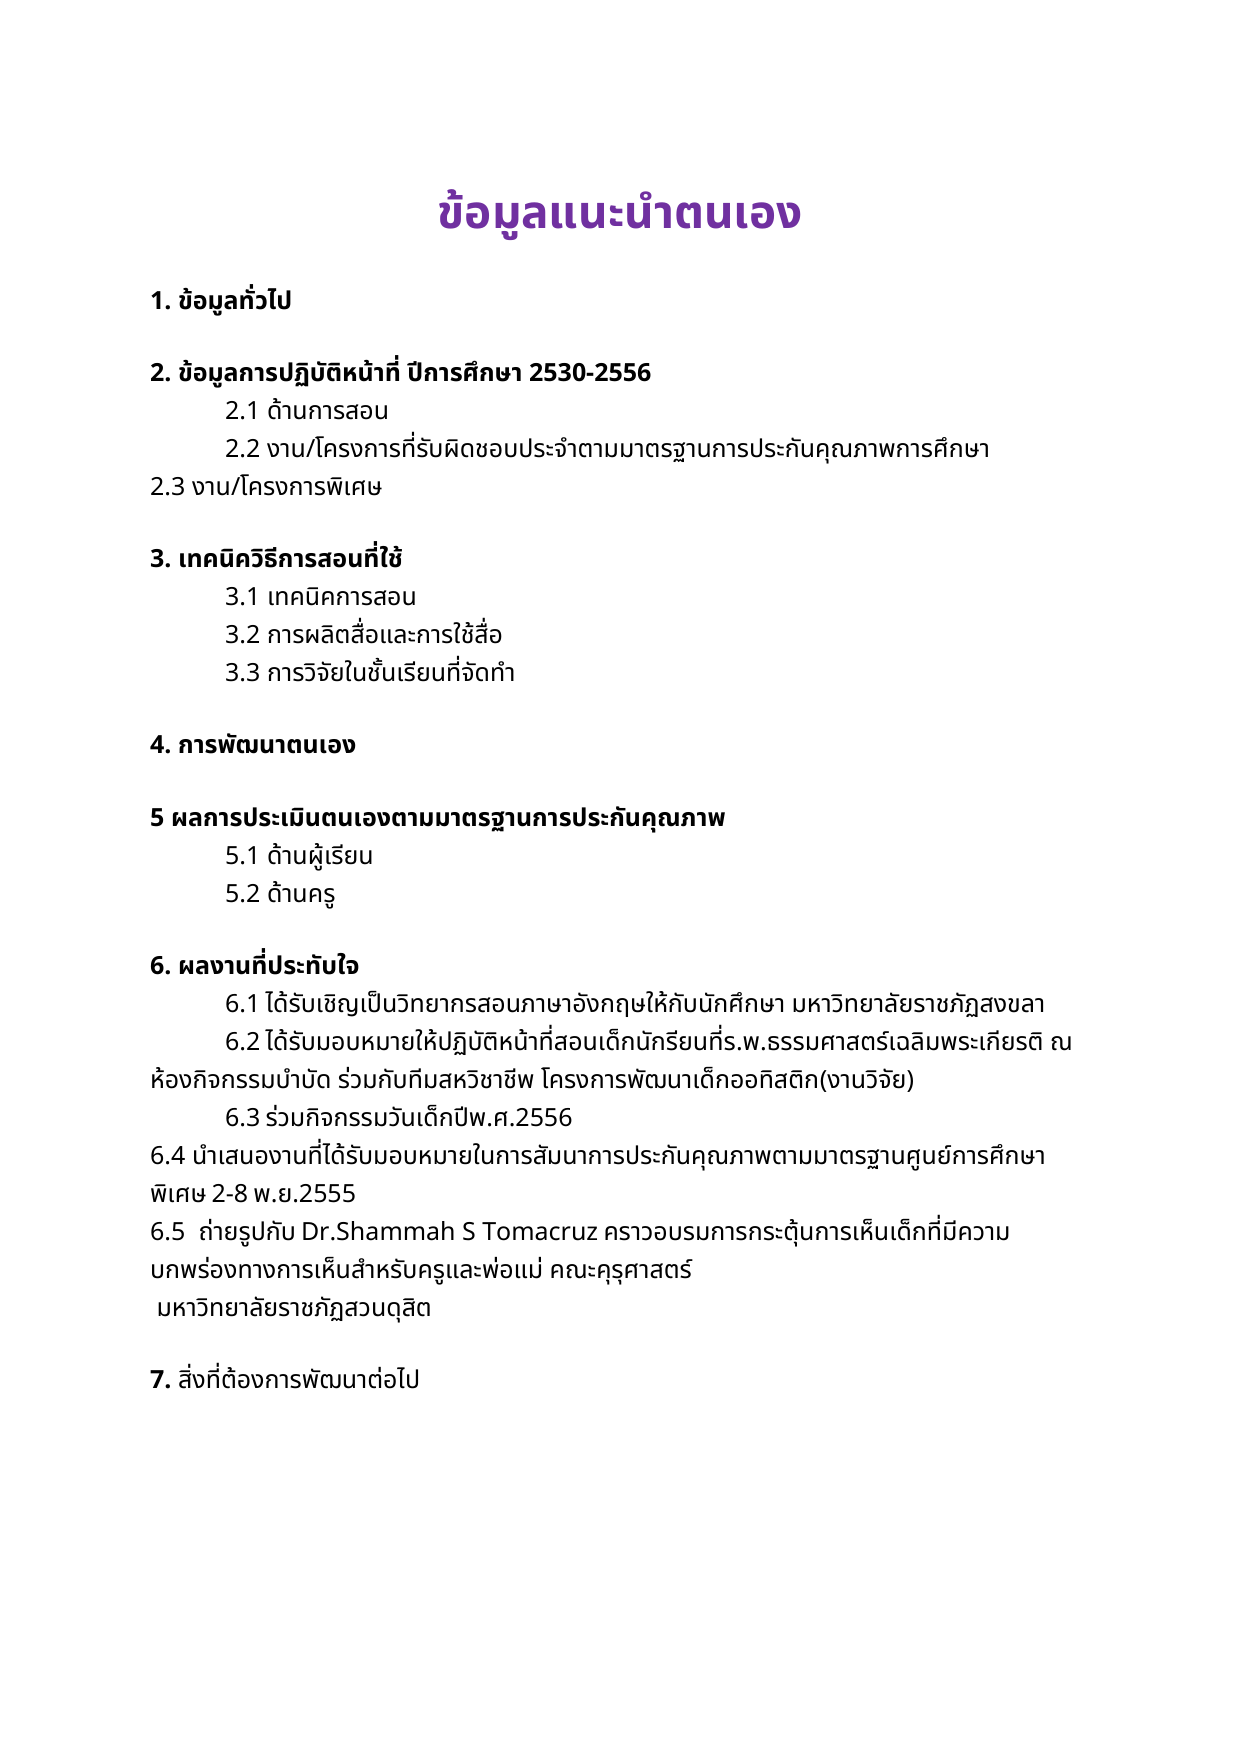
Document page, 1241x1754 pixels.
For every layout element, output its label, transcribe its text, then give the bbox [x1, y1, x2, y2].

text 5.2 ด้านครู [150, 875, 1090, 913]
text 3.2 การผลิตสื่อและการใช้สื่อ [150, 617, 1090, 655]
text 6.5 ถ่ายรูปกับDr.Shammah S Tomacruzคราวอบรมการกระตุ้นการเห็นเด็กที่มีความบกพร่องทางการเห็นสำหรับครูและพ่อแม่ คณะคุรุศาสตร์ [150, 1213, 1090, 1289]
text 6.1ได้รับเชิญเป็นวิทยากรสอนภาษาอังกฤษให้กับนักศึกษา มหาวิทยาลัยราชภัฏสงขลา [150, 985, 1090, 1023]
text 4. การพัฒนาตนเอง [150, 727, 1090, 765]
text 2.3 งาน/โครงการพิเศษ [150, 469, 1090, 507]
text 5 ผลการประเมินตนเองตามมาตรฐานการประกันคุณภาพ [150, 799, 1090, 837]
text 3.3 การวิจัยในชั้นเรียนที่จัดทำ [150, 655, 1090, 693]
text 2.2 งาน/โครงการที่รับผิดชอบประจำตามมาตรฐานการประกันคุณภาพการศึกษา [150, 431, 1090, 469]
text 2. ข้อมูลการปฏิบัติหน้าที่ ปีการศึกษา 2530-2556 [150, 355, 1090, 393]
text 1. ข้อมูลทั่วไป [150, 283, 1090, 321]
text 6.2ได้รับมอบหมายให้ปฏิบัติหน้าที่สอนเด็กนักรียนที่ร.พ.ธรรมศาสตร์เฉลิมพระเกียรติ ณ ห้องกิจกรรมบำบัด ร่วมกับทีมสหวิชาชีพ โครงการพัฒนาเด็กออทิสติก(งานวิจัย) [150, 1023, 1090, 1099]
text ข้อมูลแนะนำตนเอง [150, 179, 1090, 249]
text 3. เทคนิควิธีการสอนที่ใช้ [150, 541, 1090, 579]
text 6.3ร่วมกิจกรรมวันเด็กปีพ.ศ.2556 [150, 1099, 1090, 1137]
text 6. ผลงานที่ประทับใจ [150, 947, 1090, 985]
text 7. สิ่งที่ต้องการพัฒนาต่อไป [150, 1361, 1090, 1399]
text 5.1 ด้านผู้เรียน [150, 837, 1090, 875]
text มหาวิทยาลัยราชภัฏสวนดุสิต [150, 1289, 1090, 1327]
text 2.1 ด้านการสอน [150, 393, 1090, 431]
text 6.4 นำเสนองานที่ได้รับมอบหมายในการสัมนาการประกันคุณภาพตามมาตรฐานศูนย์การศึกษาพิเศษ2-8พ.ย.2555 [150, 1137, 1090, 1213]
text 3.1 เทคนิคการสอน [150, 579, 1090, 617]
